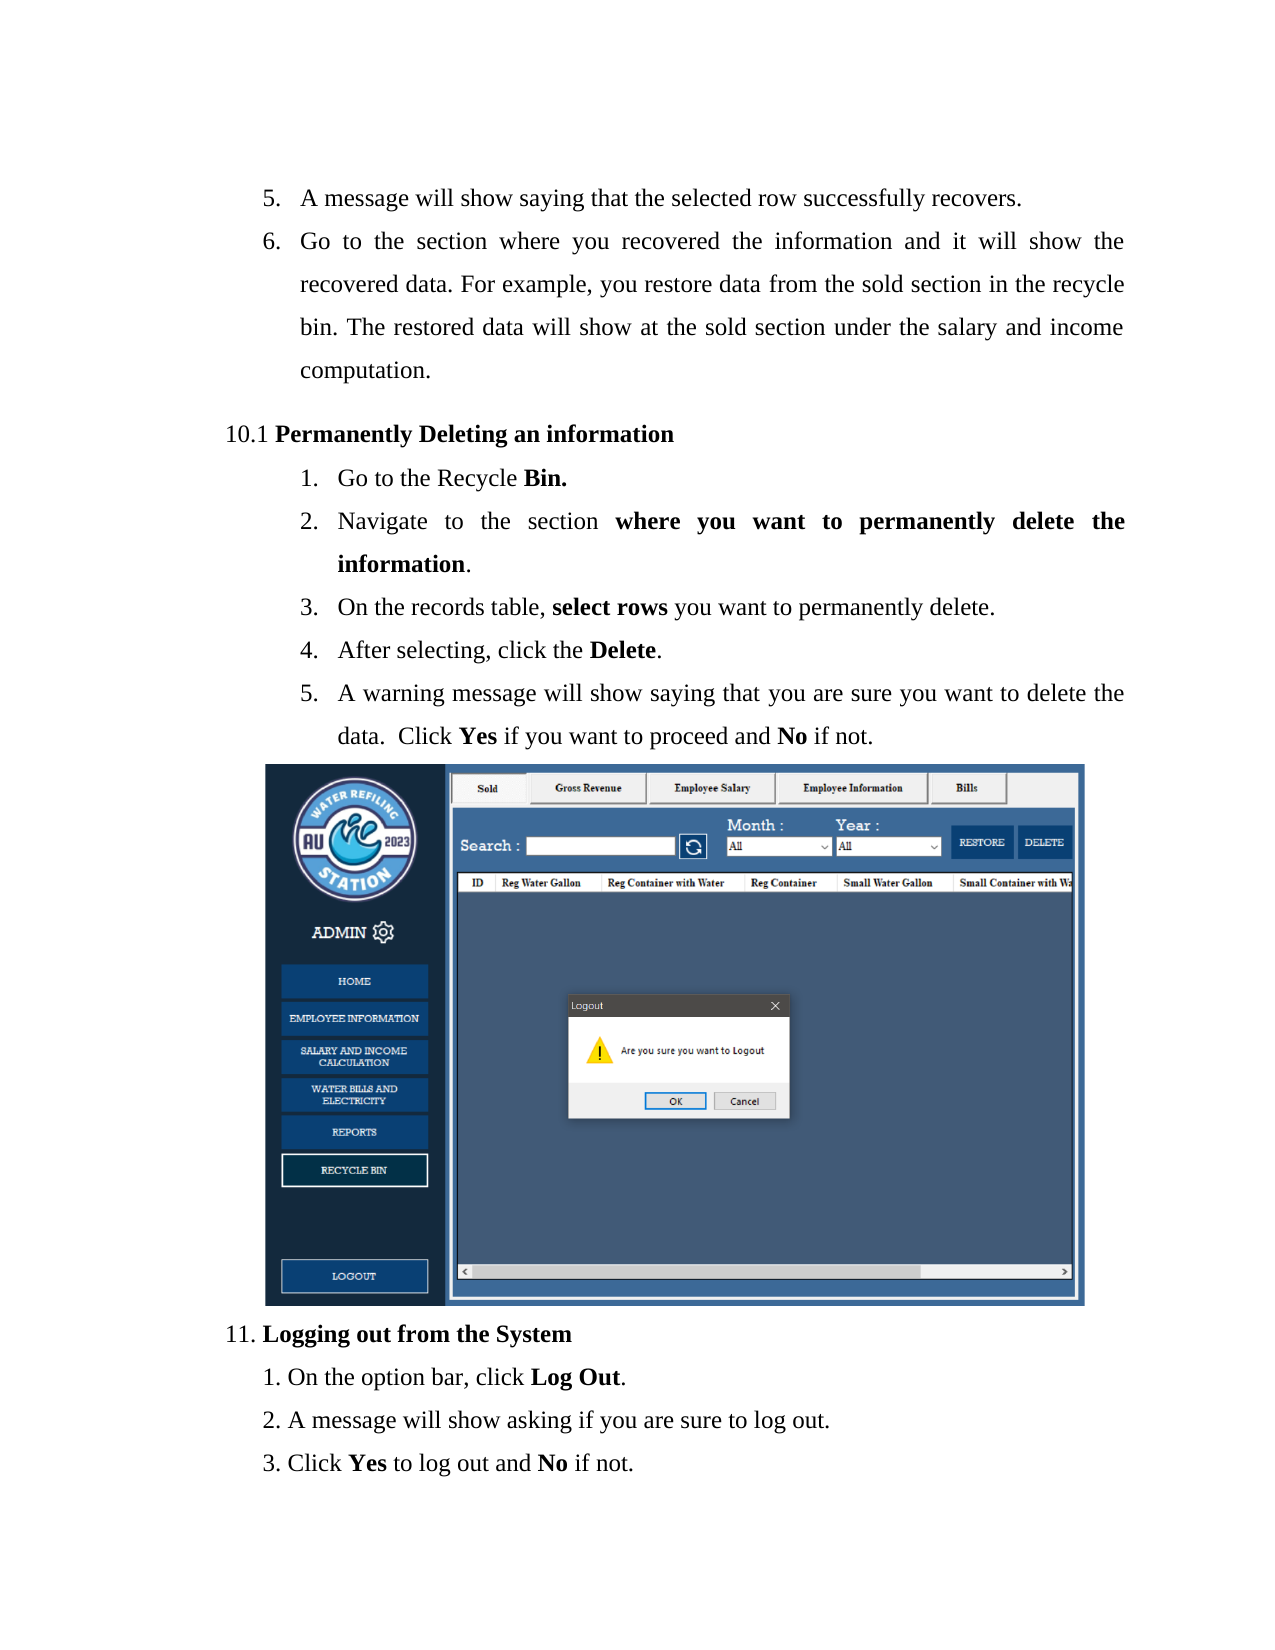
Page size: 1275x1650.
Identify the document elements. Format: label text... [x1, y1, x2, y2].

list On the records table, select rows you want to permanently delete. [300, 592, 1125, 621]
list Go to the section where you recovered the information and it will show the recovered data. For example, you restore data from the sold section in the recycle bin. The restored data will show at the sold section under the salary and income computation. [262, 226, 1125, 384]
list A message will show saying that the selected row successfully recovers. [262, 183, 1125, 212]
list Go to the Recycle Bin. [300, 463, 1125, 491]
list Navigate to the section where you want to permanently delete the information. [300, 506, 1125, 578]
list After selecting, click the Delete. [300, 635, 1125, 664]
list Logging out from the System 1. On the option bar, click Log Out. 2. A message will show asking if you are sure to log out. 3. Click Yes to log out and No if not. [225, 1319, 1125, 1477]
list A warning message will show saying that you are sure you want to delete the data. Click Yes if you want to proceed and No if not. [300, 678, 1125, 750]
text 10.1 Permanently Deleting an information [225, 419, 1125, 448]
picture [265, 764, 1085, 1306]
